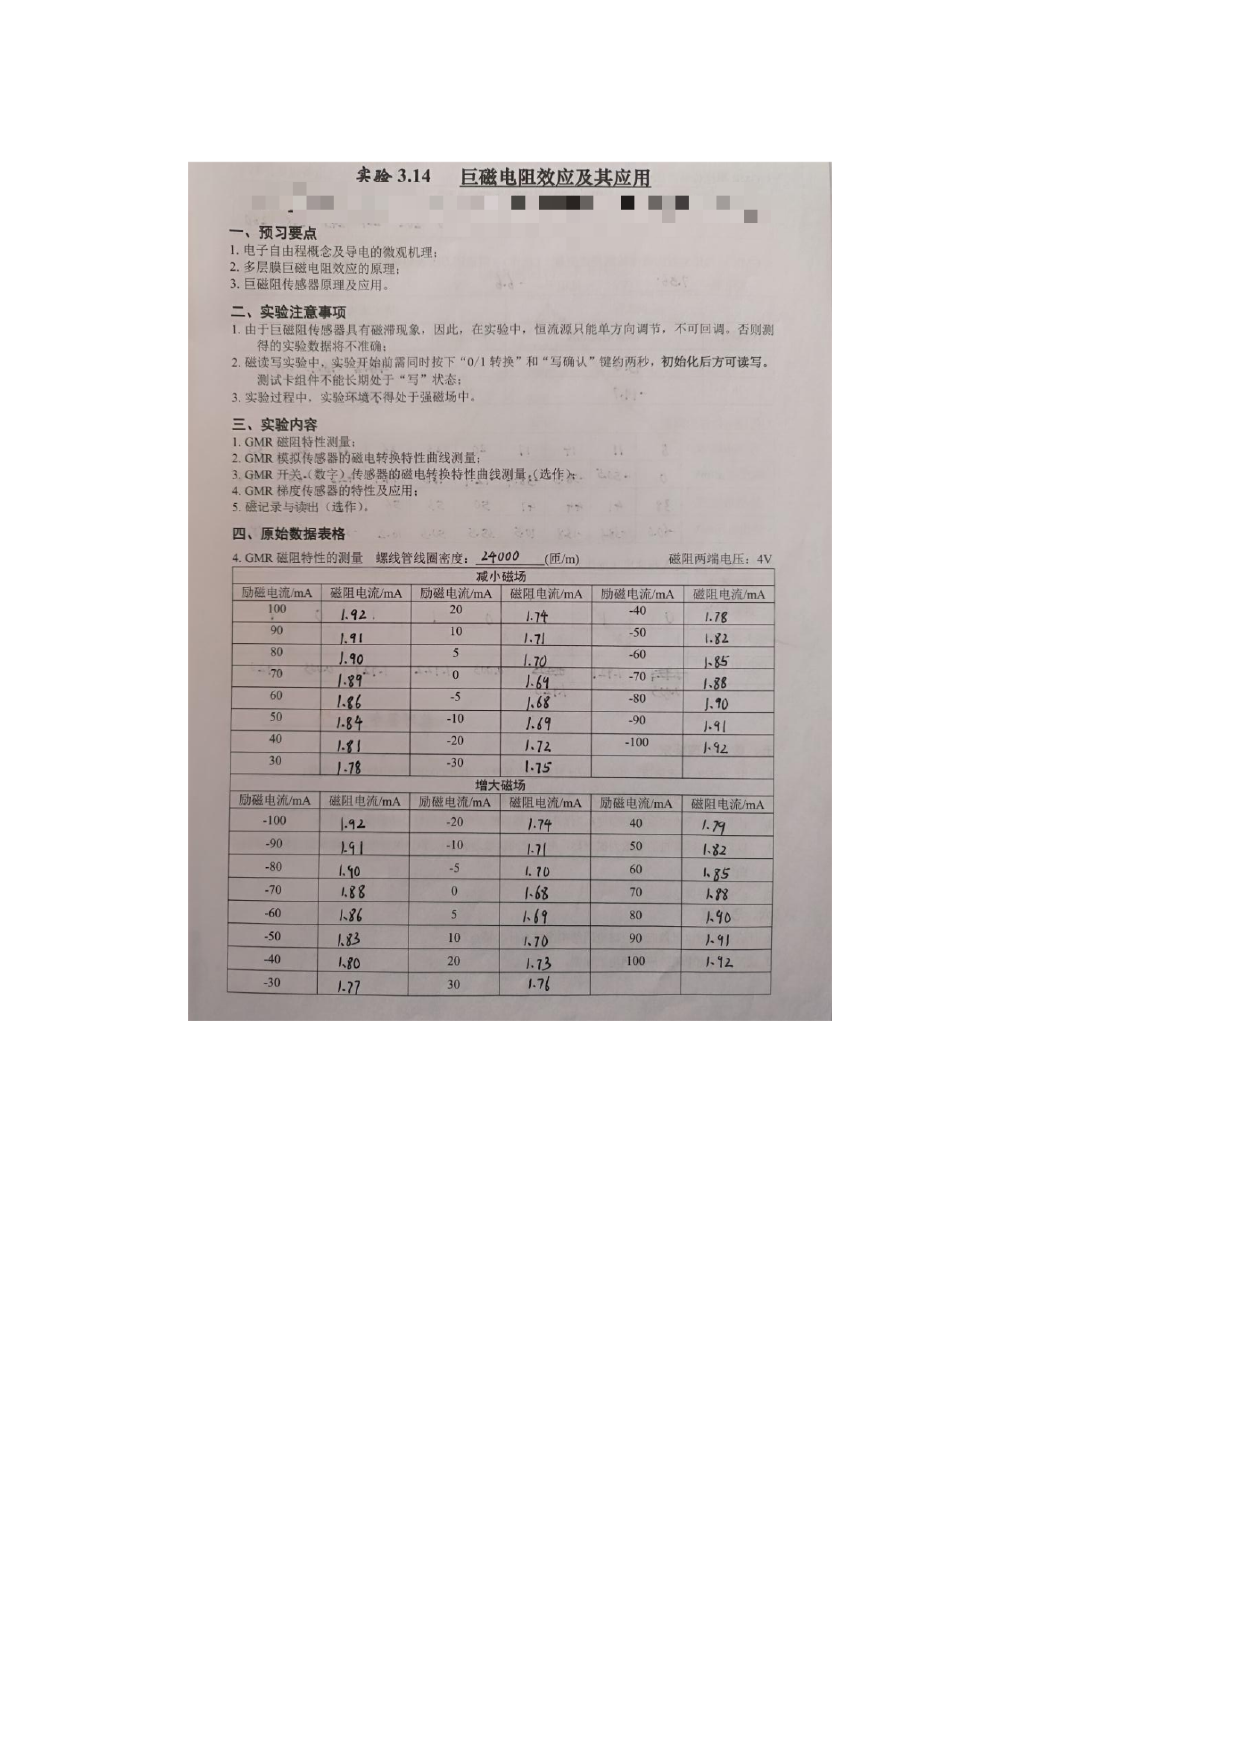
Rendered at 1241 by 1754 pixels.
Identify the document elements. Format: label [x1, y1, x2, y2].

picture [188, 163, 832, 1020]
